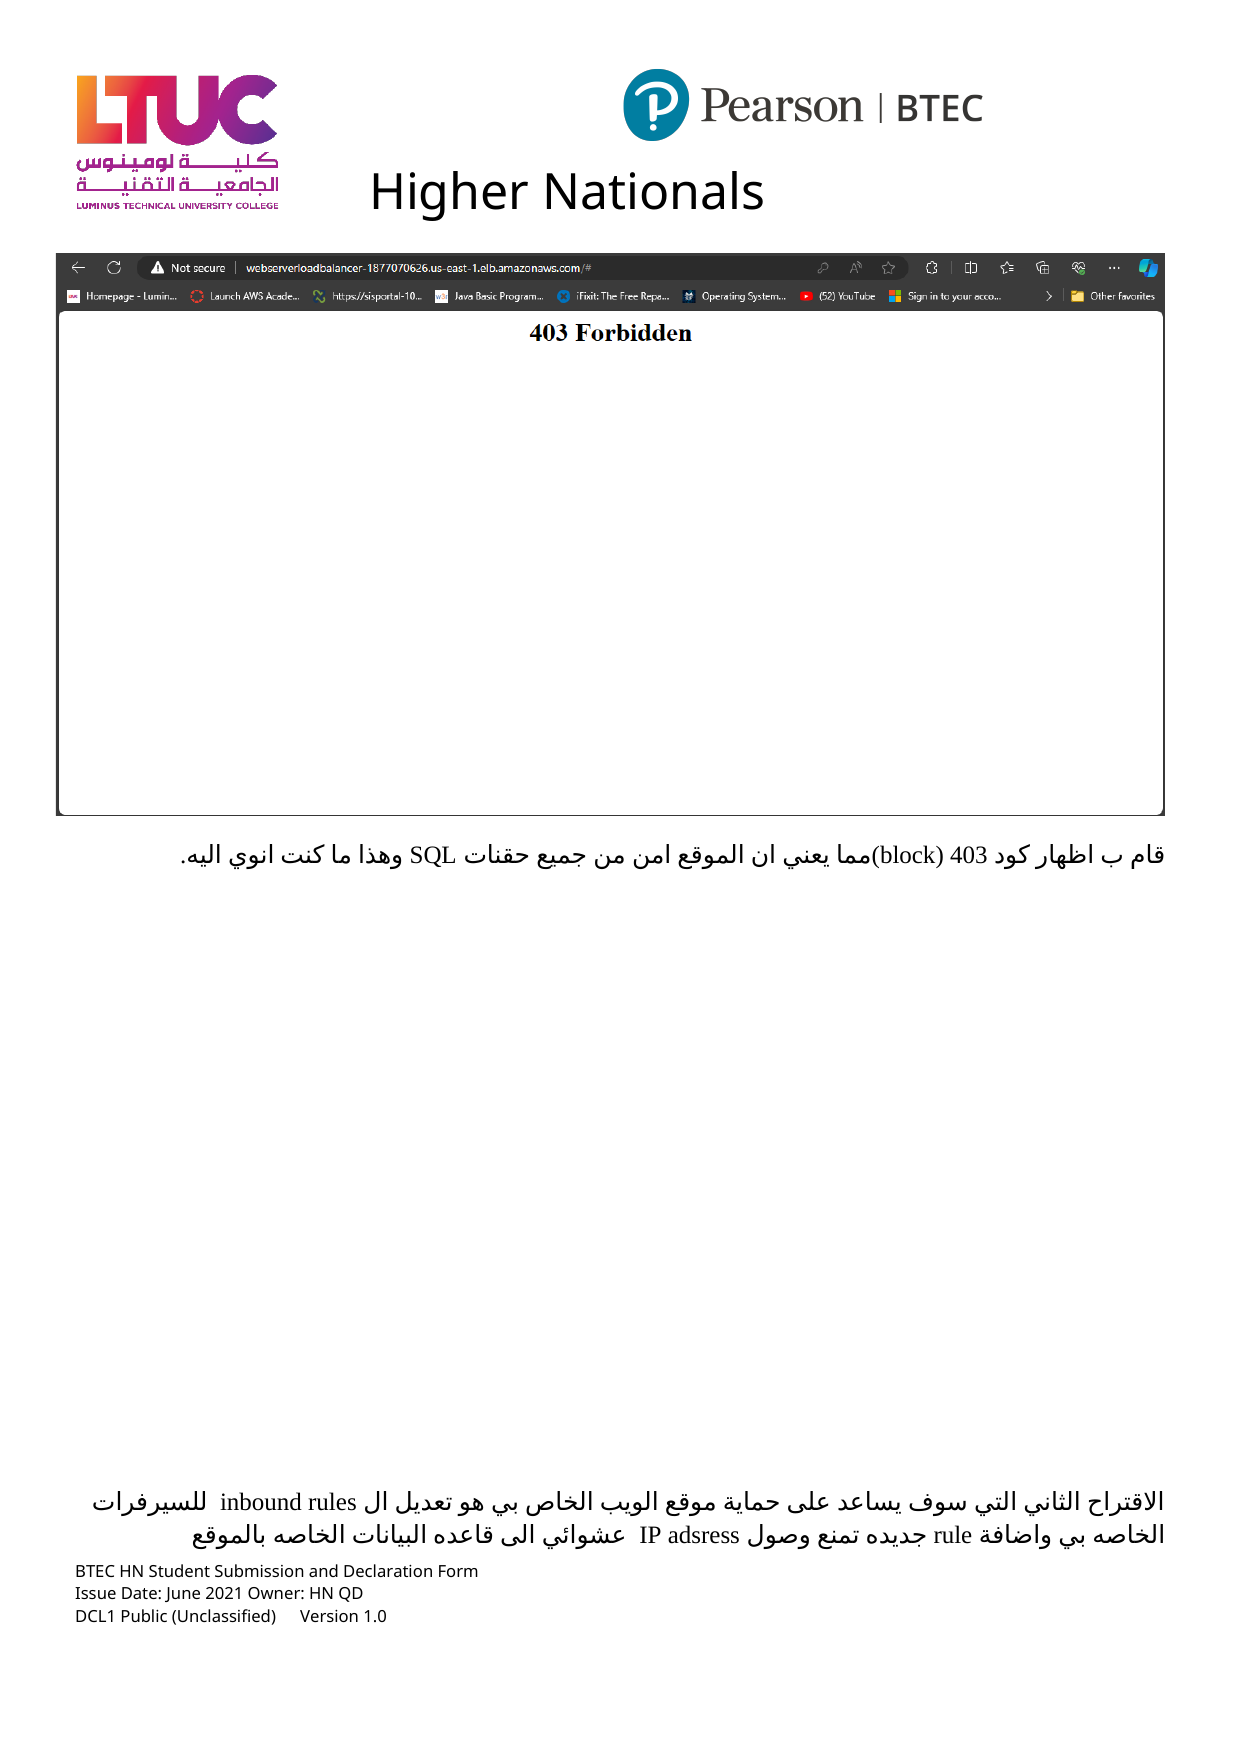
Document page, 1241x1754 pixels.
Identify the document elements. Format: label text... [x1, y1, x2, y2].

text الاقتراح الثاني التي سوف يساعد على حماية موقع الويب الخاص بي هو تعديل ال inbound rules للسيرفرات الخاصه بي واضافة rule جديده تمنع وصول IP adsress عشوائي الى قاعده البيانات الخاصه بالموقع [75, 1487, 1165, 1548]
picture [75, 73, 279, 210]
picture [55, 253, 1165, 816]
picture [615, 61, 994, 146]
text قام ب اظهار كود 403 (block)مما يعني ان الموقع امن من جميع حقنات SQL وهذا ما كنت انوي اليه. [75, 840, 1165, 869]
